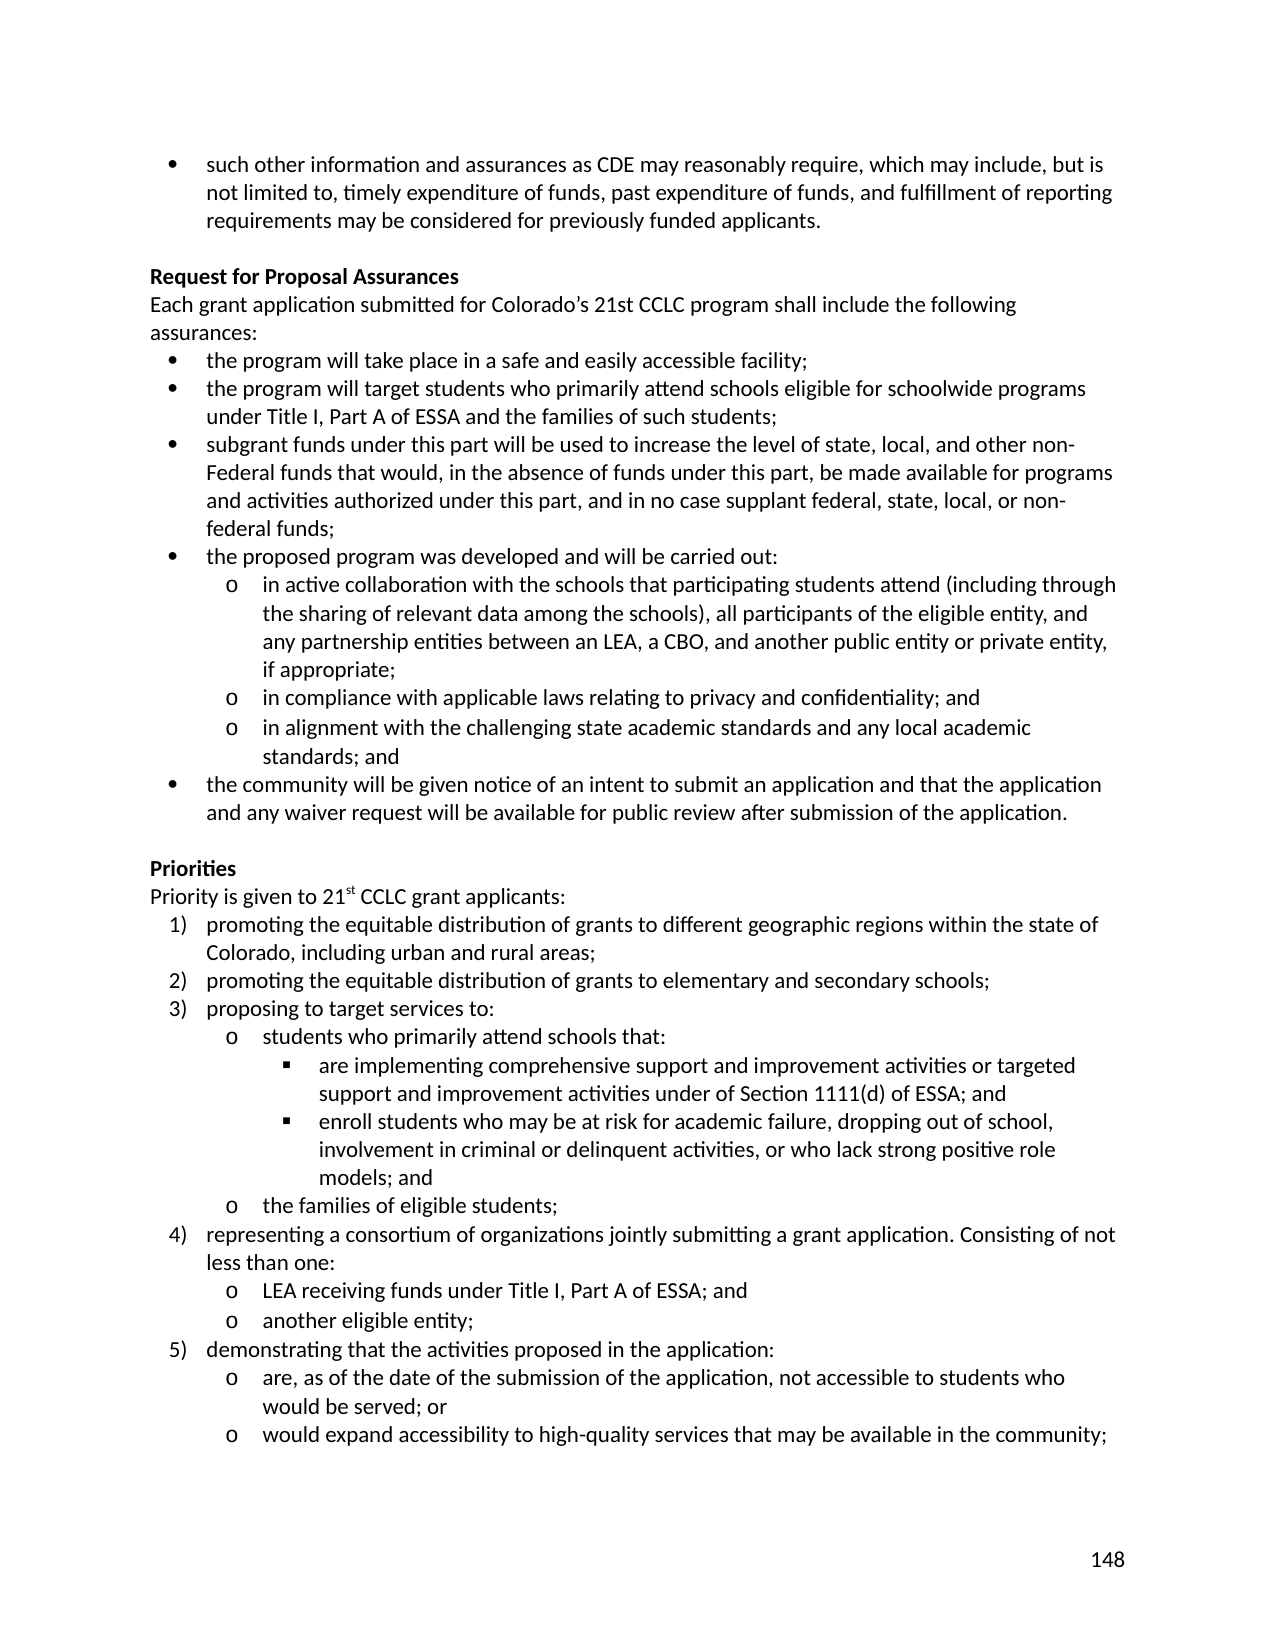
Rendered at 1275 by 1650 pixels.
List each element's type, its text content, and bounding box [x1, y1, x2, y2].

list the proposed program was developed and will be carried out: [169, 542, 1125, 570]
list LEA receiving funds under Title I, Part A of ESSA; and [225, 1277, 1125, 1306]
list in alignment with the challenging state academic standards and any local academic standards; and [225, 713, 1125, 770]
list in compliance with applicable laws relating to privacy and confidentiality; and [225, 683, 1125, 713]
list are implementing comprehensive support and improvement activities or targeted support and improvement activities under of Section 1111(d) of ESSA; and [281, 1051, 1125, 1107]
list are, as of the date of the submission of the application, not accessible to students who would be served; or [225, 1363, 1125, 1420]
text Priorities [150, 854, 1125, 882]
list the community will be given notice of an intent to submit an application and that the application and any waiver request will be available for public review after submission of the application. [169, 770, 1125, 826]
list such other information and assurances as CDE may reasonably require, which may include, but is not limited to, timely expenditure of funds, past expenditure of funds, and fulfillment of reporting requirements may be considered for previously funded applicants. [169, 150, 1125, 234]
list demonstrating that the activities proposed in the application: [169, 1335, 1125, 1363]
list the program will target students who primarily attend schools eligible for schoolwide programs under Title I, Part A of ESSA and the families of such students; [169, 374, 1125, 430]
list the families of eligible students; [225, 1191, 1125, 1221]
text Each grant application submitted for Colorado’s 21st CCLC program shall include the following assurances: [150, 290, 1125, 346]
text Priority is given to 21st CCLC grant applicants: [150, 882, 1125, 910]
list proposing to target services to: [169, 994, 1125, 1022]
list enroll students who may be at risk for academic failure, dropping out of school, involvement in criminal or delinquent activities, or who lack strong positive role models; and [281, 1107, 1125, 1191]
list would expand accessibility to high-quality services that may be available in the community; [225, 1420, 1125, 1449]
list promoting the equitable distribution of grants to elementary and secondary schools; [169, 966, 1125, 994]
list students who primarily attend schools that: [225, 1022, 1125, 1051]
list representing a consortium of organizations jointly submitting a grant application. Consisting of not less than one: [169, 1221, 1125, 1277]
list promoting the equitable distribution of grants to different geographic regions within the state of Colorado, including urban and rural areas; [169, 910, 1125, 966]
list in active collaboration with the schools that participating students attend (including through the sharing of relevant data among the schools), all participants of the eligible entity, and any partnership entities between an LEA, a CBO, and another public entity or private entity, if appropriate; [225, 570, 1125, 683]
list the program will take place in a safe and easily accessible facility; [169, 346, 1125, 374]
list another eligible entity; [225, 1306, 1125, 1335]
list subgrant funds under this part will be used to increase the level of state, local, and other non-Federal funds that would, in the absence of funds under this part, be made available for programs and activities authorized under this part, and in no case supplant federal, state, local, or non-federal funds; [169, 430, 1125, 542]
text Request for Proposal Assurances [150, 262, 1125, 290]
